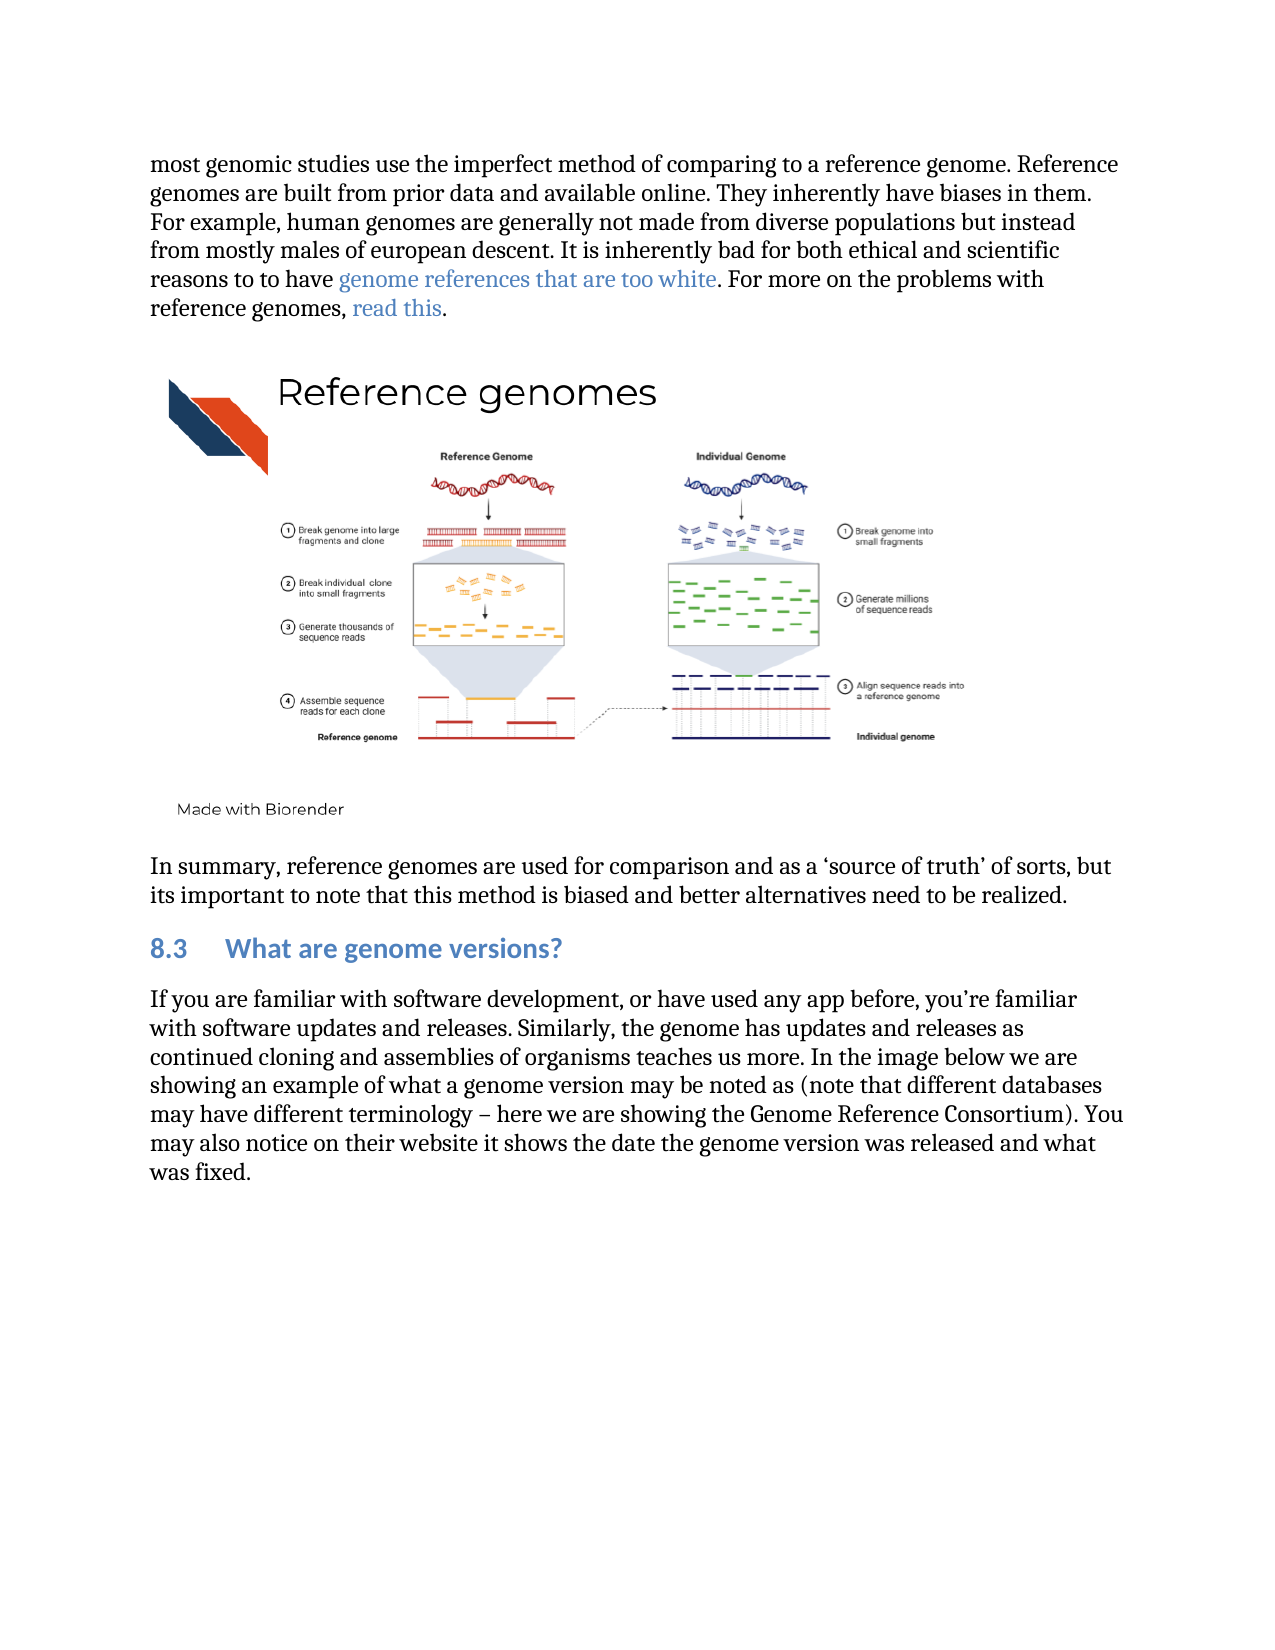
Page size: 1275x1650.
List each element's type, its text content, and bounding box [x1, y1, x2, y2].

subtitle 8.3 What are genome versions? [150, 931, 1125, 966]
text In summary, reference genomes are used for comparison and as a ‘source of truth’ of sorts, but its important to note that this method is biased and better alternatives need to be realized. [150, 852, 1125, 910]
picture [168, 341, 1044, 834]
text If you are familiar with software development, or have used any app before, you’re familiar with software updates and releases. Similarly, the genome has updates and releases as continued cloning and assemblies of organisms teaches us more. In the image below we are showing an example of what a genome version may be noted as (note that different databases may have different terminology – here we are showing the Genome Reference Consortium). You may also notice on their website it shows the date the genome version was released and what was fixed. [150, 985, 1125, 1186]
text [150, 150, 1125, 322]
